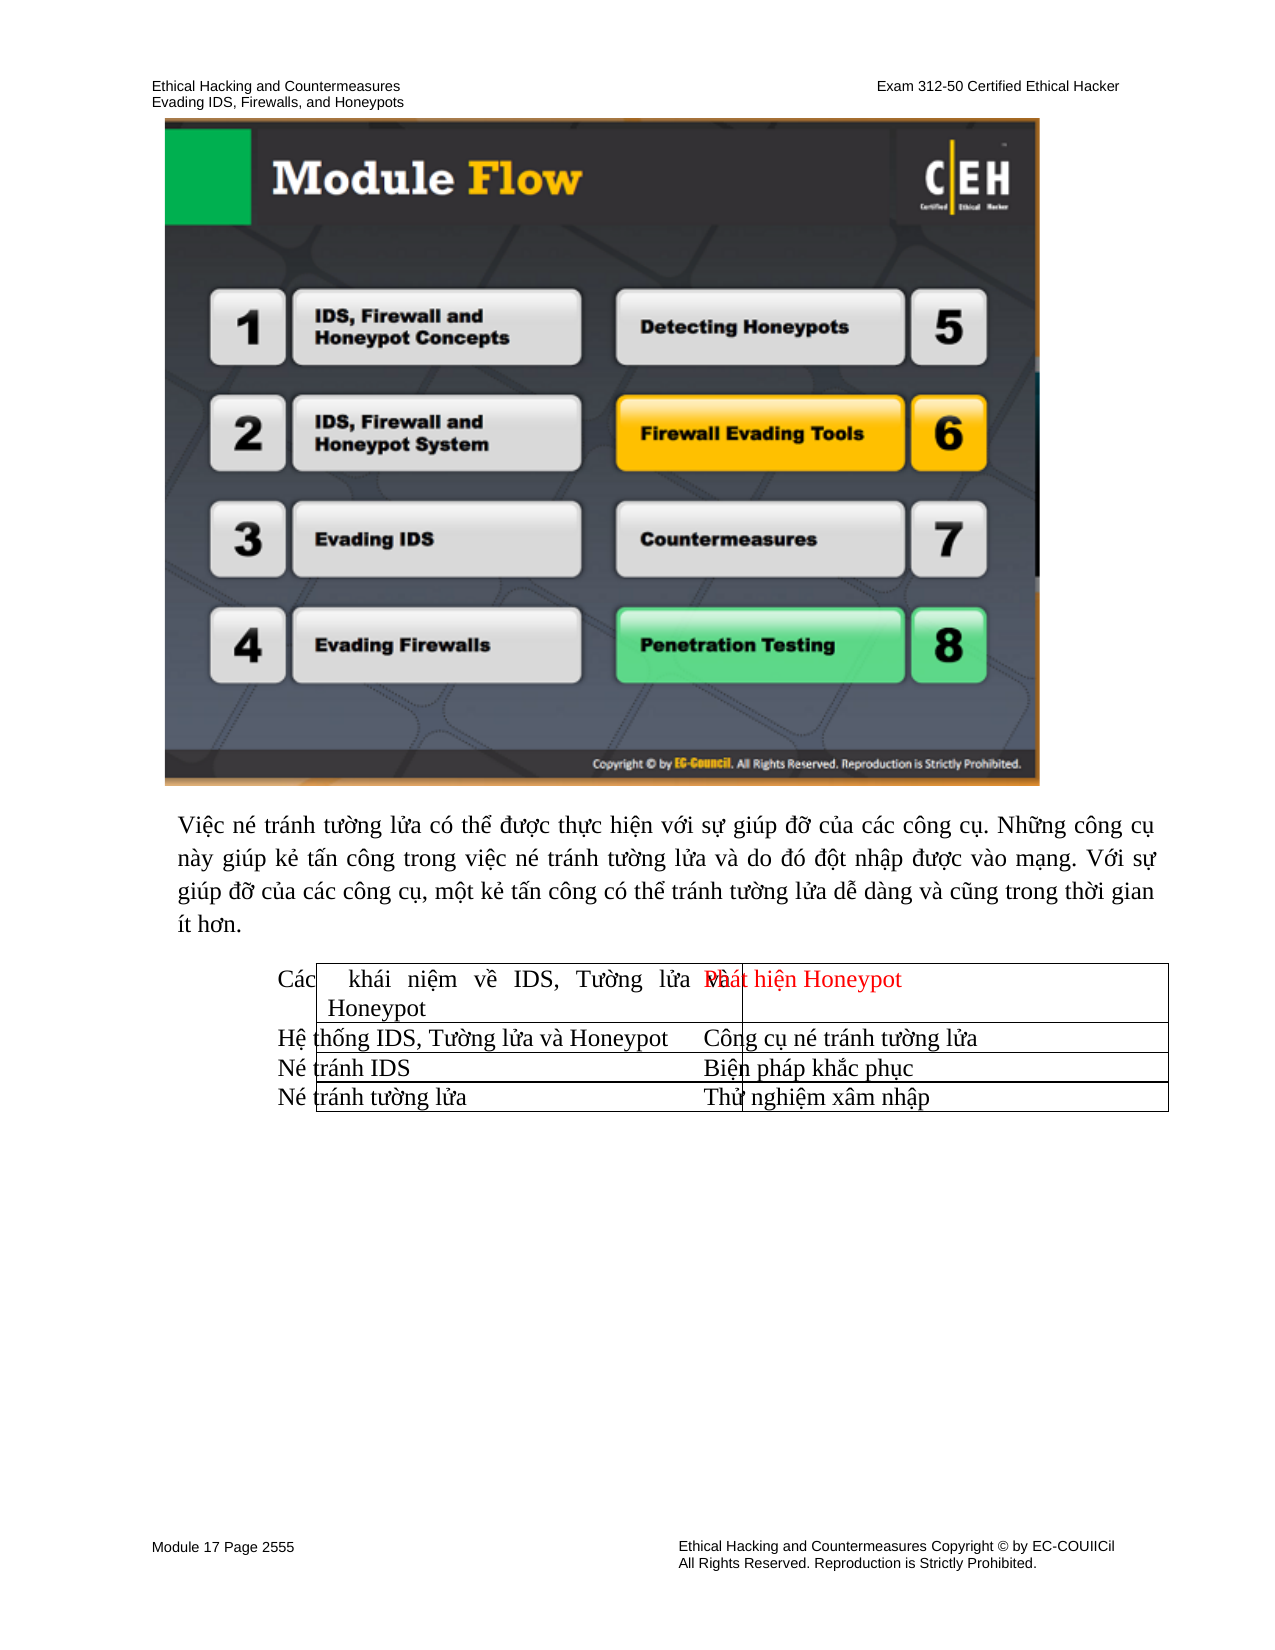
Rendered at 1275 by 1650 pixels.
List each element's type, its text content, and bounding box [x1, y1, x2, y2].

table_header Các khái niệm về IDS, Tường lửa và Honeypot [317, 964, 742, 1022]
table_cell Thử nghiệm xâm nhập [743, 1083, 1168, 1111]
text Việc né tránh tường lửa có thể được thực hiện với sự giúp đỡ của các công cụ. Những công cụ này giúp kẻ tấn công trong việc né tránh tường lửa và do đó đột nhập được vào mạng. Với sự giúp đỡ của các công cụ, một kẻ tấn công có thể tránh tường lửa dễ dàng và cũng trong thời gian ít hơn. [177, 810, 1157, 938]
picture [164, 118, 1040, 786]
table_cell Né tránh IDS [317, 1053, 742, 1081]
table_cell Né tránh tường lửa [317, 1083, 742, 1111]
table_header Phát hiện Honeypot [743, 964, 1168, 1022]
table_cell Hệ thống IDS, Tường lửa và Honeypot [317, 1023, 742, 1052]
table_cell Công cụ né tránh tường lửa [743, 1023, 1168, 1052]
table_cell Biện pháp khắc phục [743, 1053, 1168, 1081]
